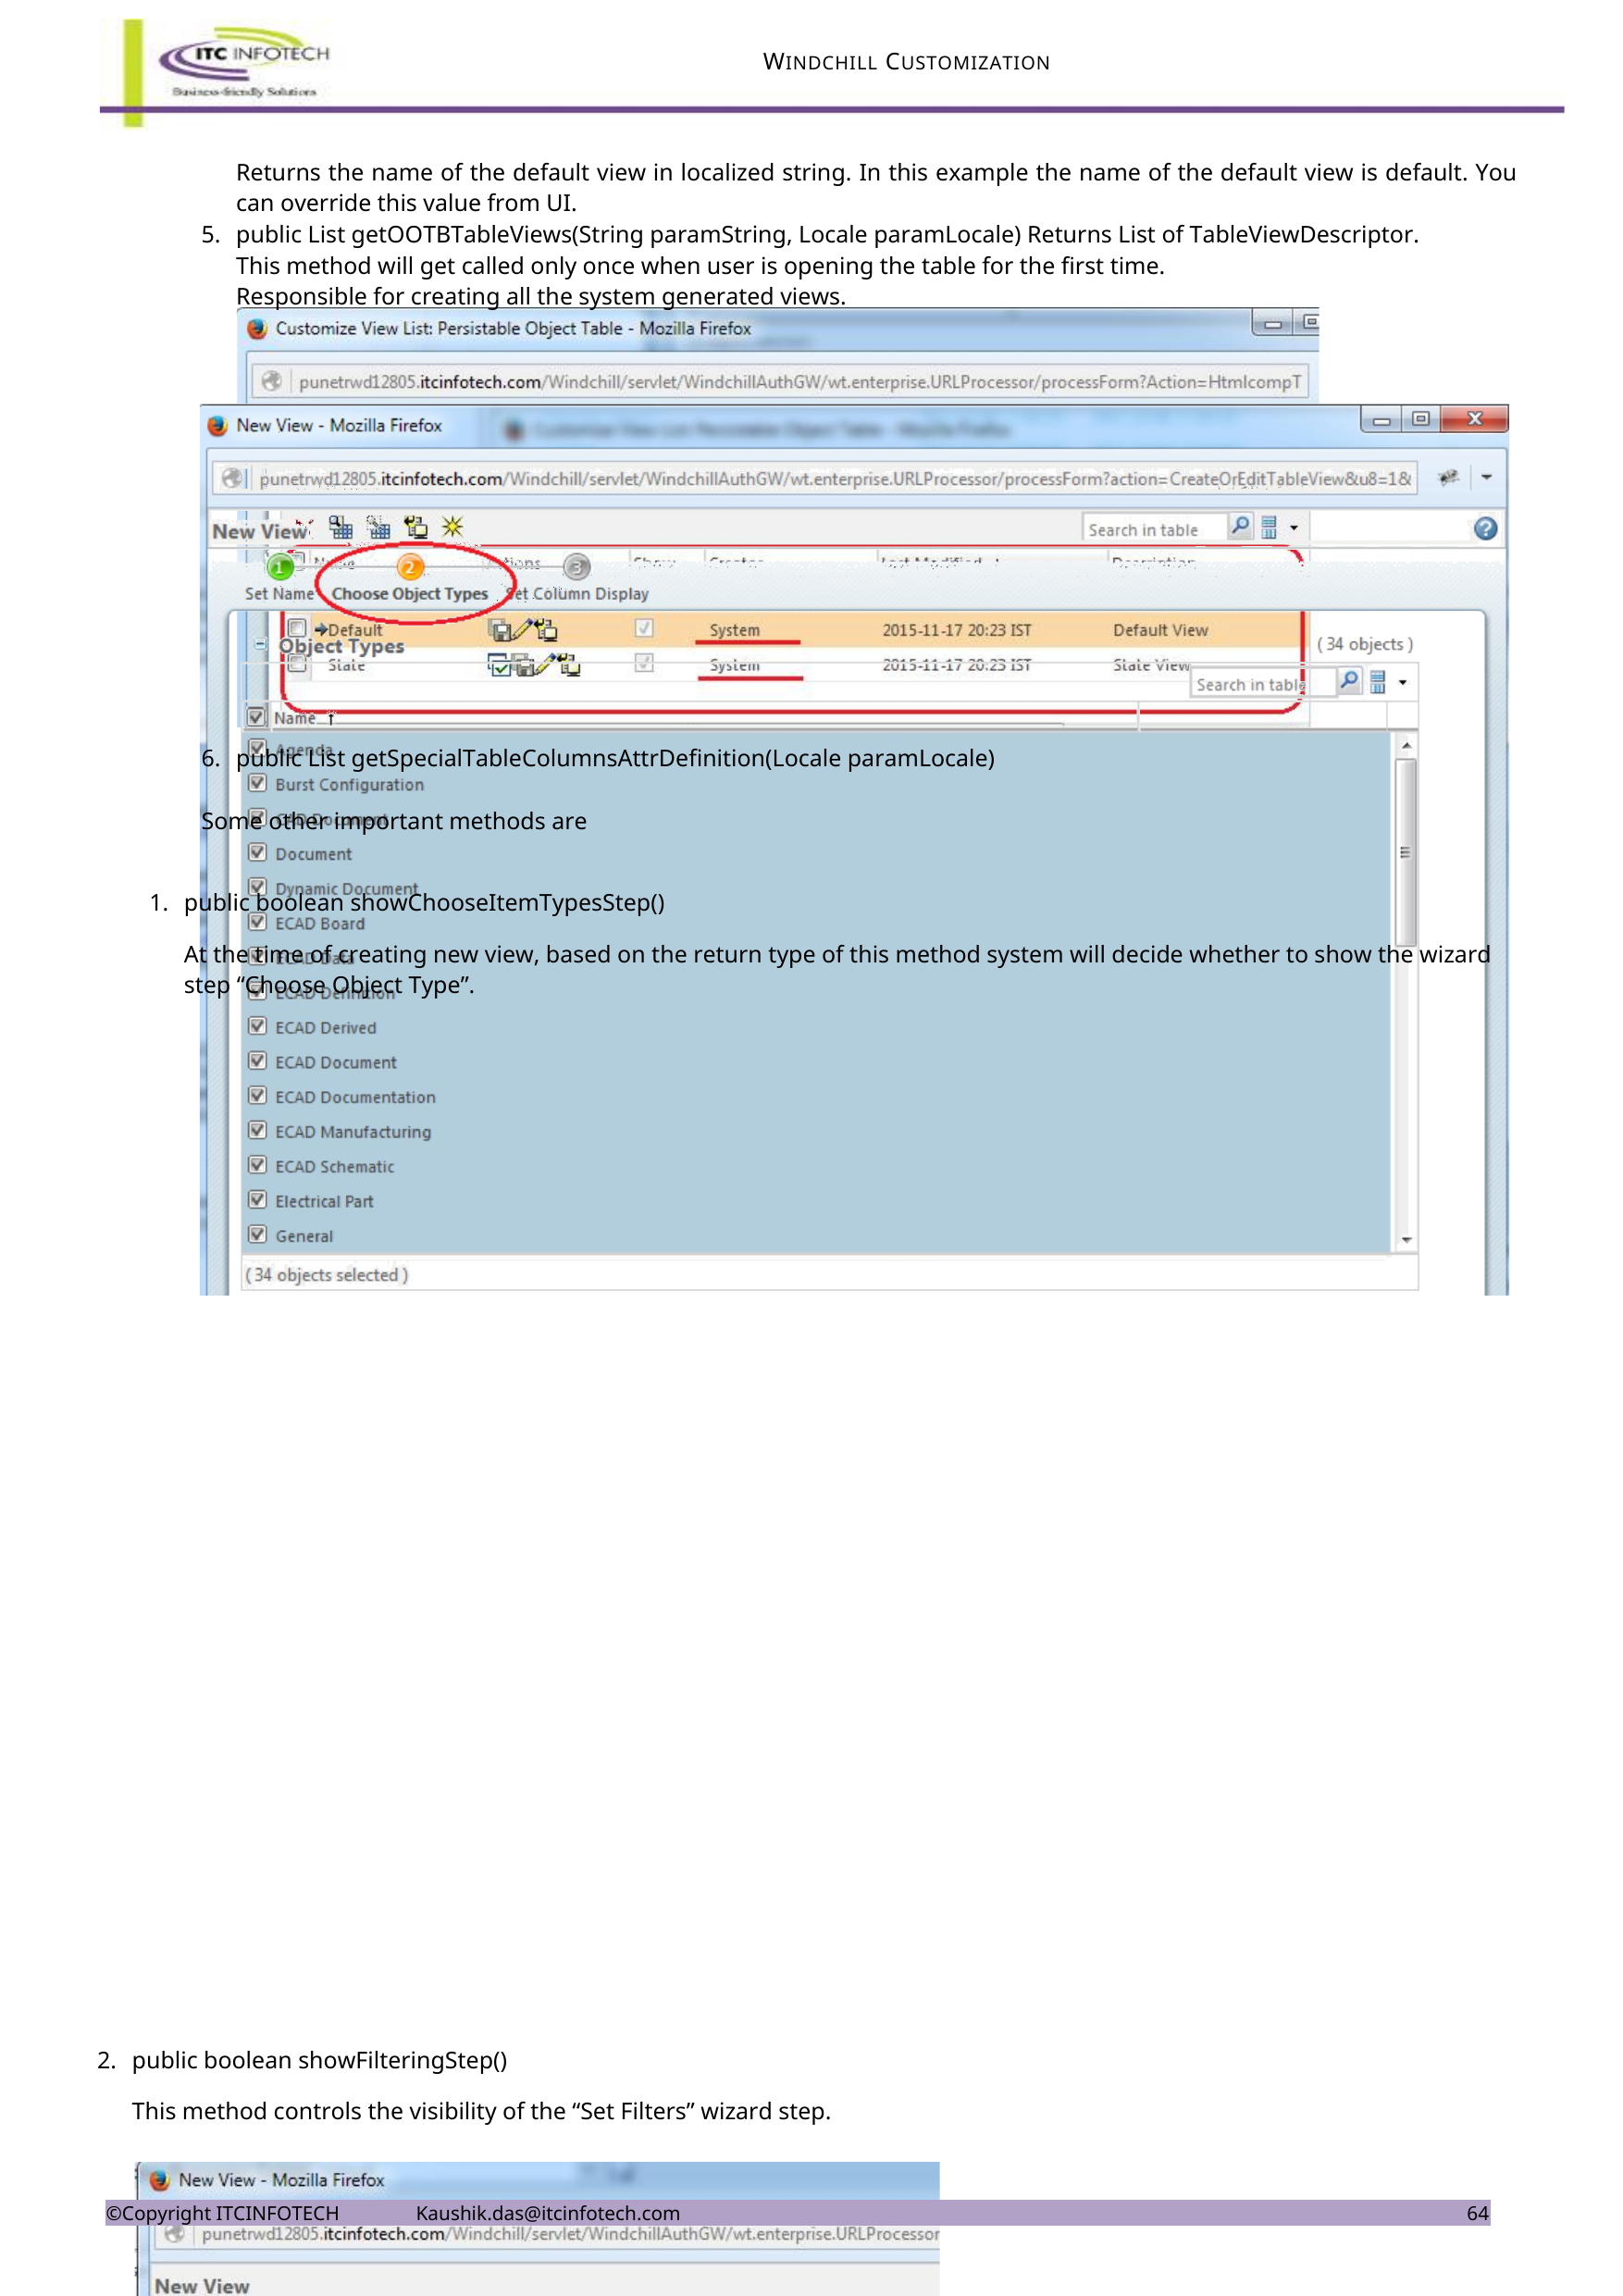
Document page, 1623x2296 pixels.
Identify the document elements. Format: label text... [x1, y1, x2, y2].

picture [199, 307, 1510, 887]
text This method will get called only once when user is opening the table for the first time. Responsible for creating all the system generated views. [236, 249, 1236, 312]
picture [134, 2226, 940, 2296]
list public boolean showChooseItemTypesStep() [149, 887, 1526, 918]
picture [134, 2162, 940, 2200]
text Returns the name of the default view in localized string. In this example the name of the default view is default. You can override this value from UI. [236, 155, 1519, 218]
text At the time of creating new view, based on the return type of this method system will decide whether to show the wizard step “Choose Object Type”. [184, 937, 1526, 1000]
picture [199, 918, 1510, 937]
text This method controls the visibility of the “Set Filters” wizard step. [131, 2094, 1526, 2126]
list public boolean showFilteringStep() [97, 2043, 1526, 2075]
picture [199, 1000, 1510, 1296]
list public List getSpecialTableColumnsAttrDefinition(Locale paramLocale) [201, 742, 1529, 774]
picture [99, 19, 1565, 130]
text Some other important methods are [201, 804, 1529, 836]
list public List getOOTBTableViews(String paramString, Locale paramLocale) Returns List of TableViewDescriptor. [201, 218, 1529, 249]
